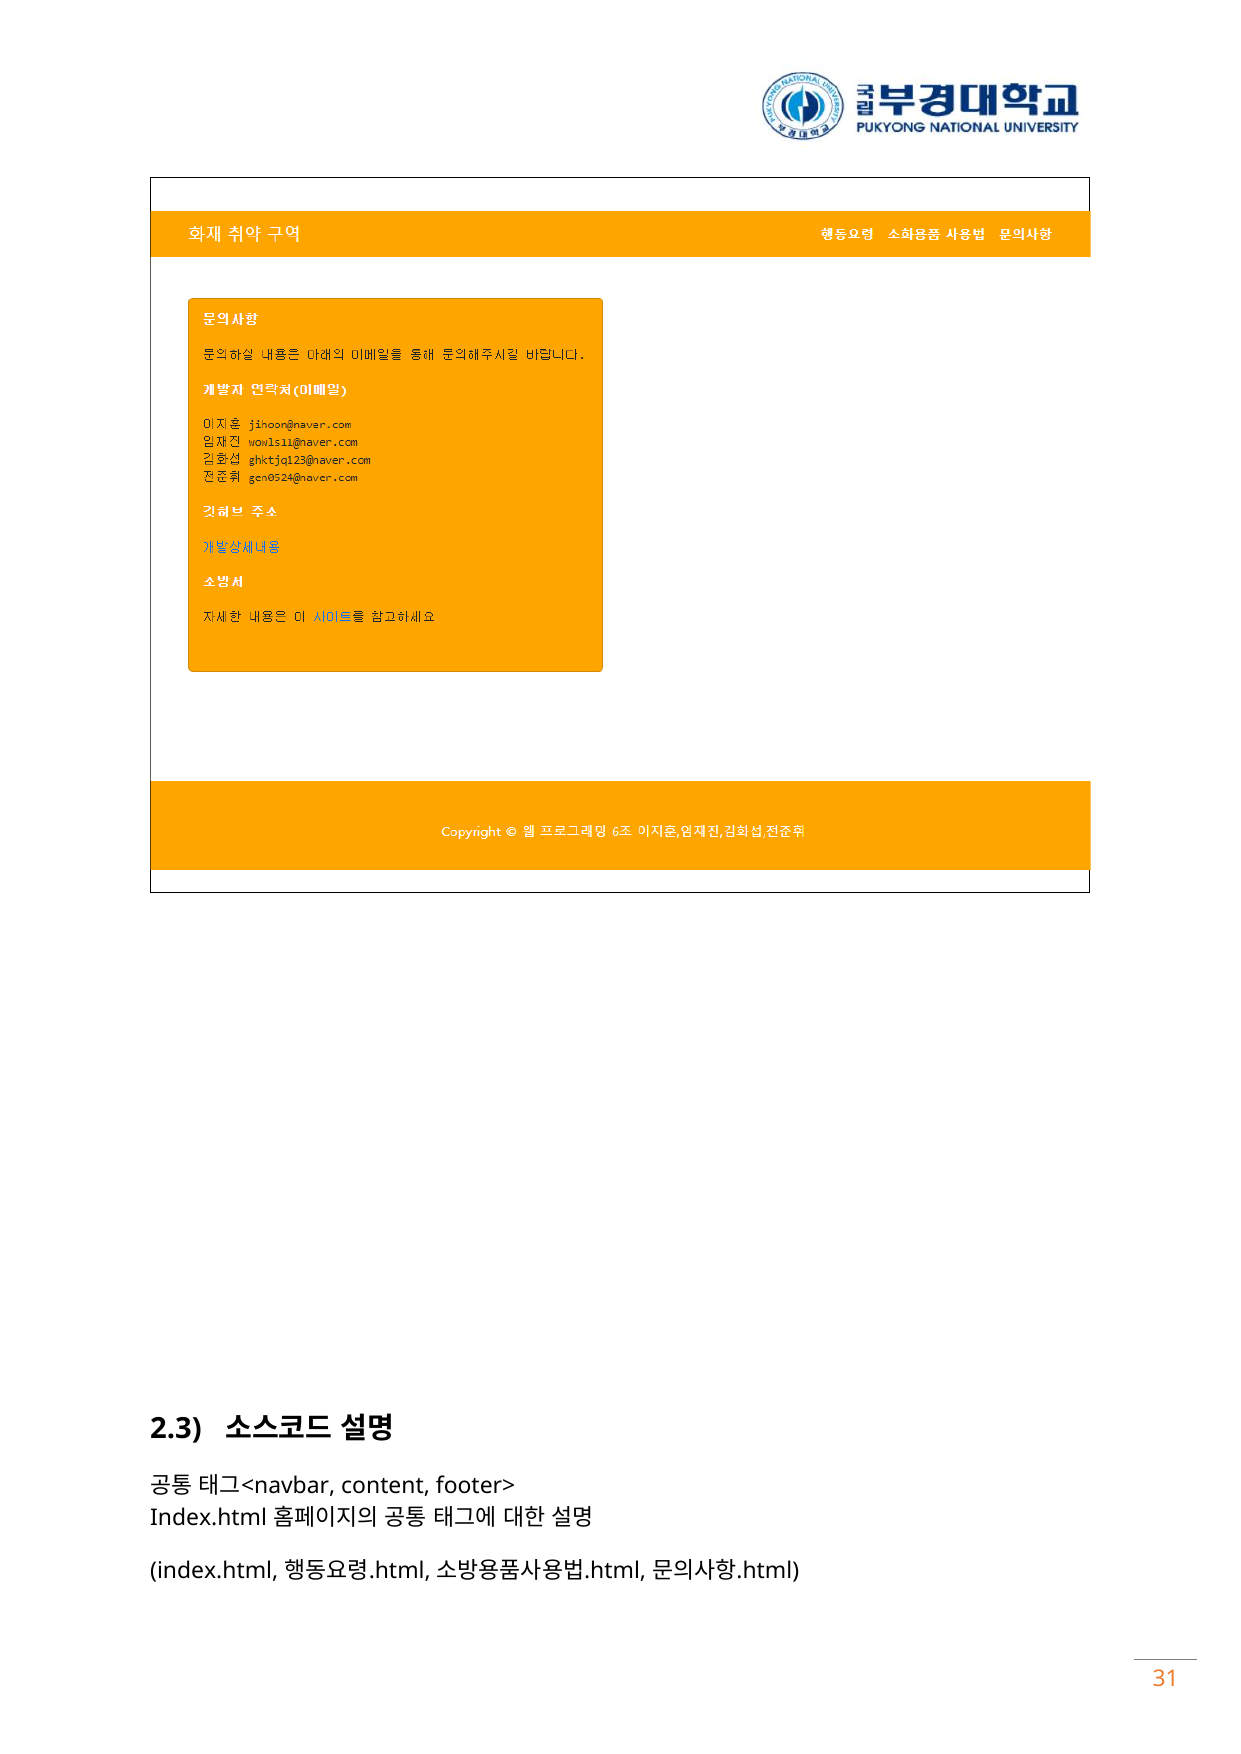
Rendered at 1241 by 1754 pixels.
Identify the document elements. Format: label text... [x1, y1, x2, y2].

list 소스코드 설명 [150, 1404, 1090, 1447]
picture [150, 211, 1091, 870]
text Index.html 홈페이지의 공통 태그에 대한 설명 [150, 1499, 1090, 1532]
text 공통 태그<navbar, content, footer> [150, 1474, 1090, 1499]
table_cell [151, 870, 1089, 892]
picture [753, 60, 1091, 151]
text (index.html, 행동요령.html, 소방용품사용법.html, 문의사항.html) [150, 1558, 1090, 1583]
table_cell [151, 178, 1089, 211]
